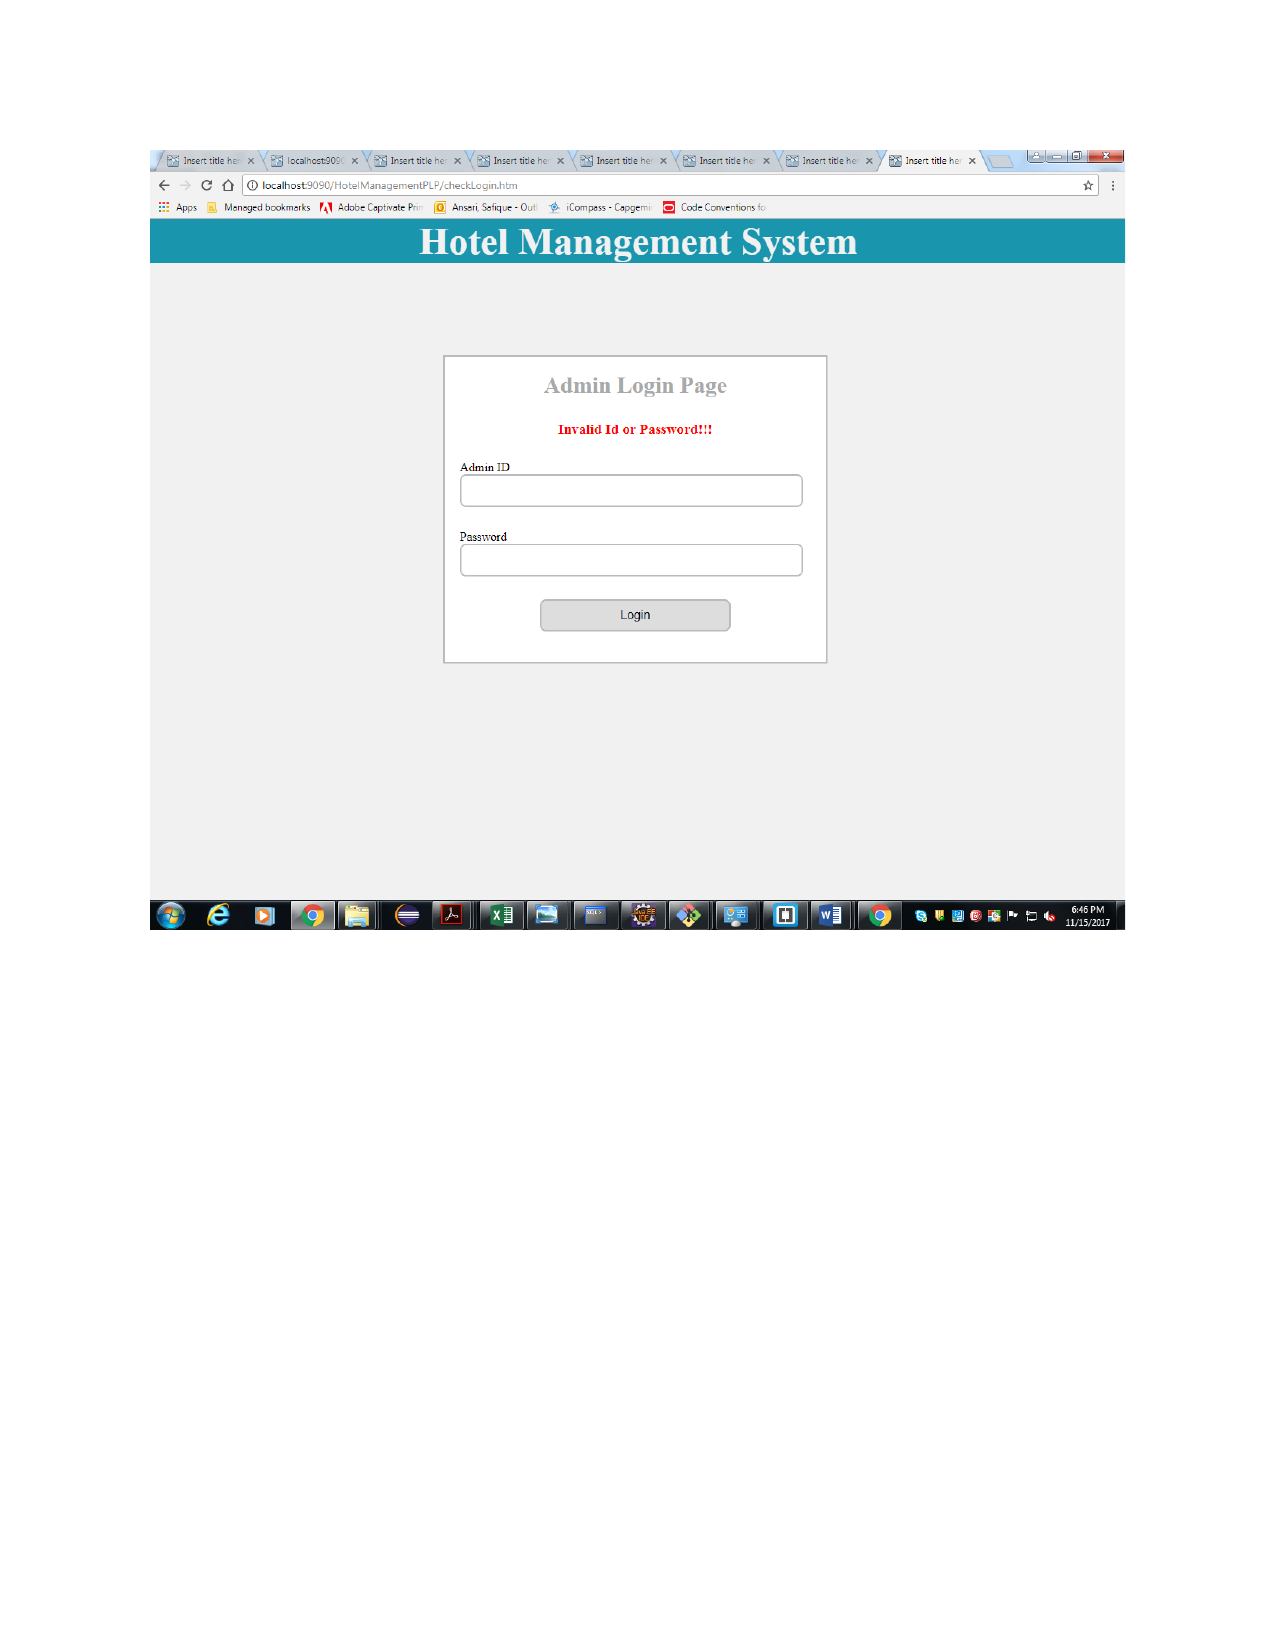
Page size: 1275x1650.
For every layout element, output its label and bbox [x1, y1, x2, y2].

picture [150, 150, 1125, 930]
